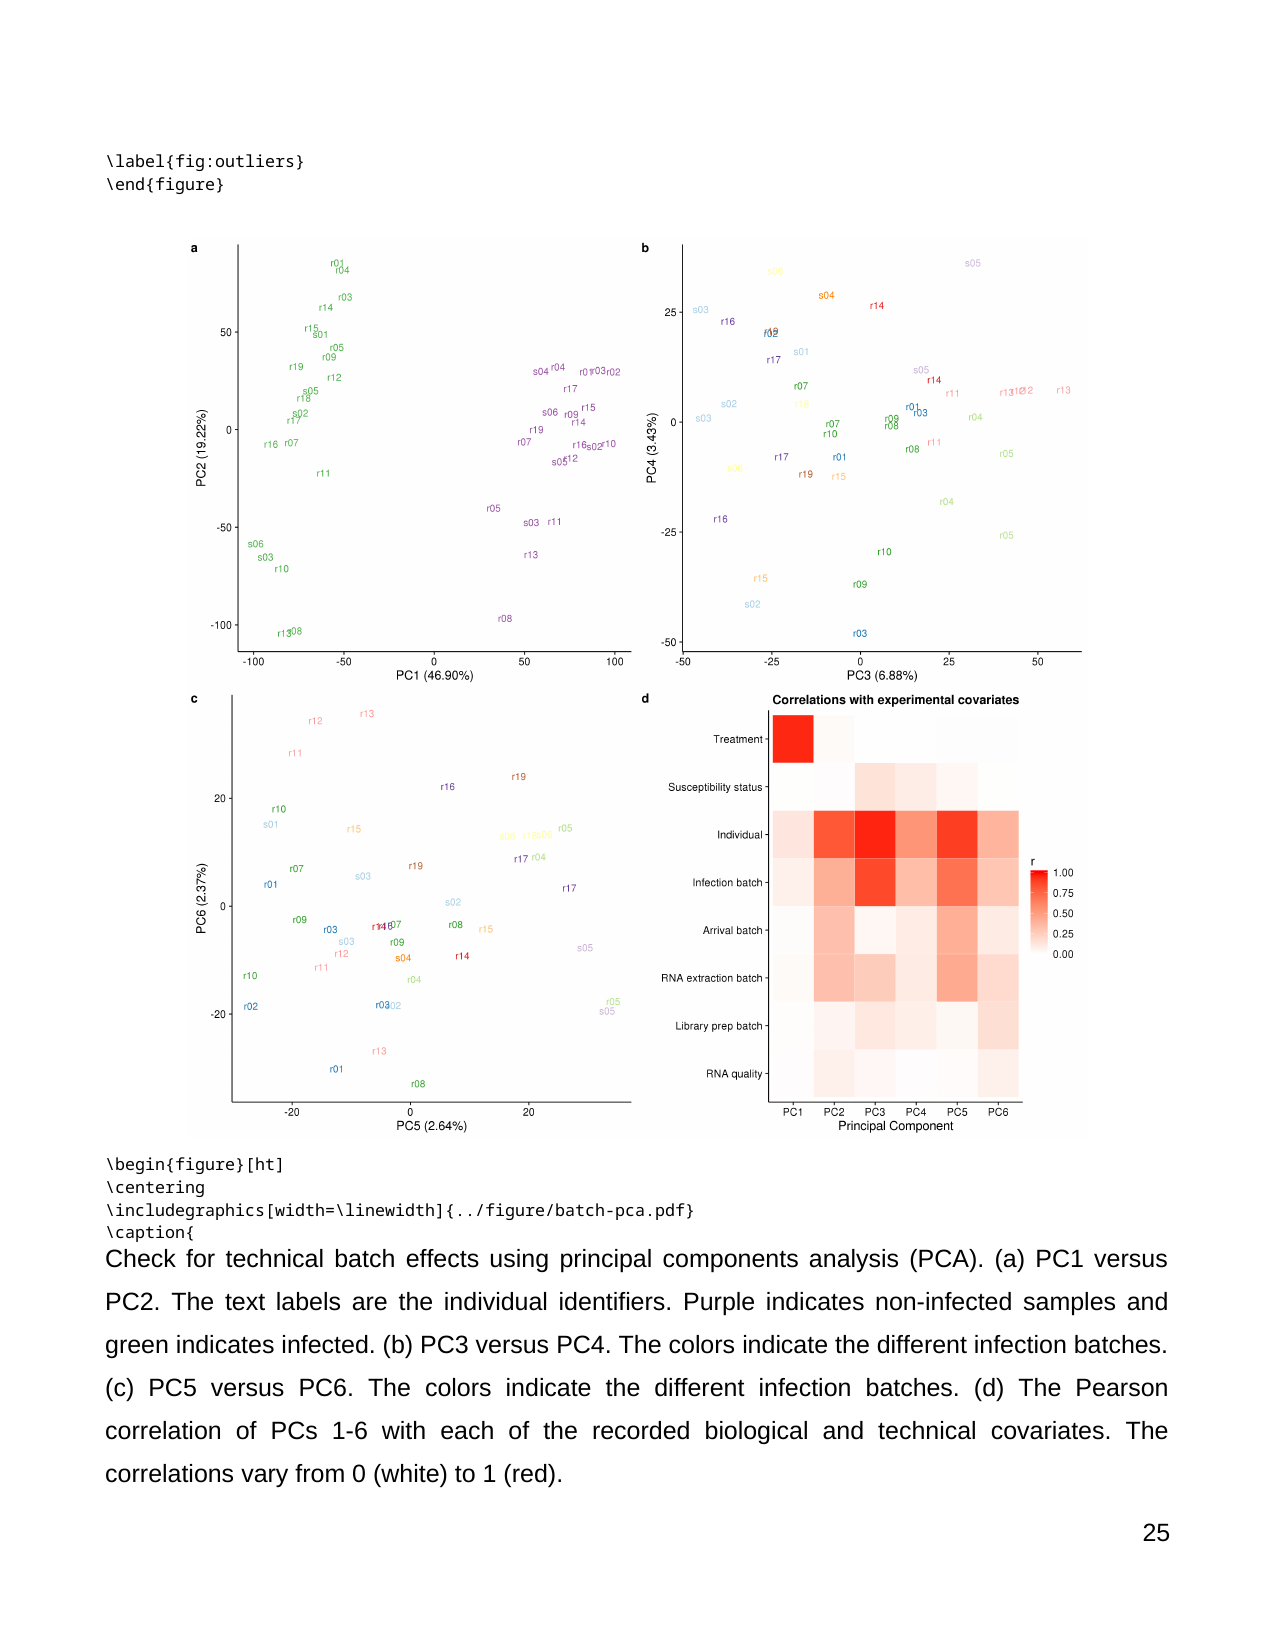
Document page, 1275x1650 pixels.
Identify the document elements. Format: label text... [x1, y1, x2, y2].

text \includegraphics[width=\linewidth]{../figure/batch-pca.pdf} [105, 1198, 1170, 1221]
picture [187, 238, 1088, 1139]
text \label{fig:outliers} [105, 150, 1170, 173]
text \end{figure} [105, 173, 1170, 195]
text \centering [105, 1176, 1170, 1198]
text Check for technical batch effects using principal components analysis (PCA). (a) PC1 versus PC2. The text labels are the individual identifiers. Purple indicates non-infected samples and green indicates infected. (b) PC3 versus PC4. The colors indicate the different infection batches. (c) PC5 versus PC6. The colors indicate the different infection batches. (d) The Pearson correlation of PCs 1-6 with each of the recorded biological and technical covariates. The correlations vary from 0 (white) to 1 (red). [105, 1244, 1170, 1488]
text \caption{ [105, 1221, 1170, 1244]
text \begin{figure}[ht] [105, 1153, 1170, 1176]
